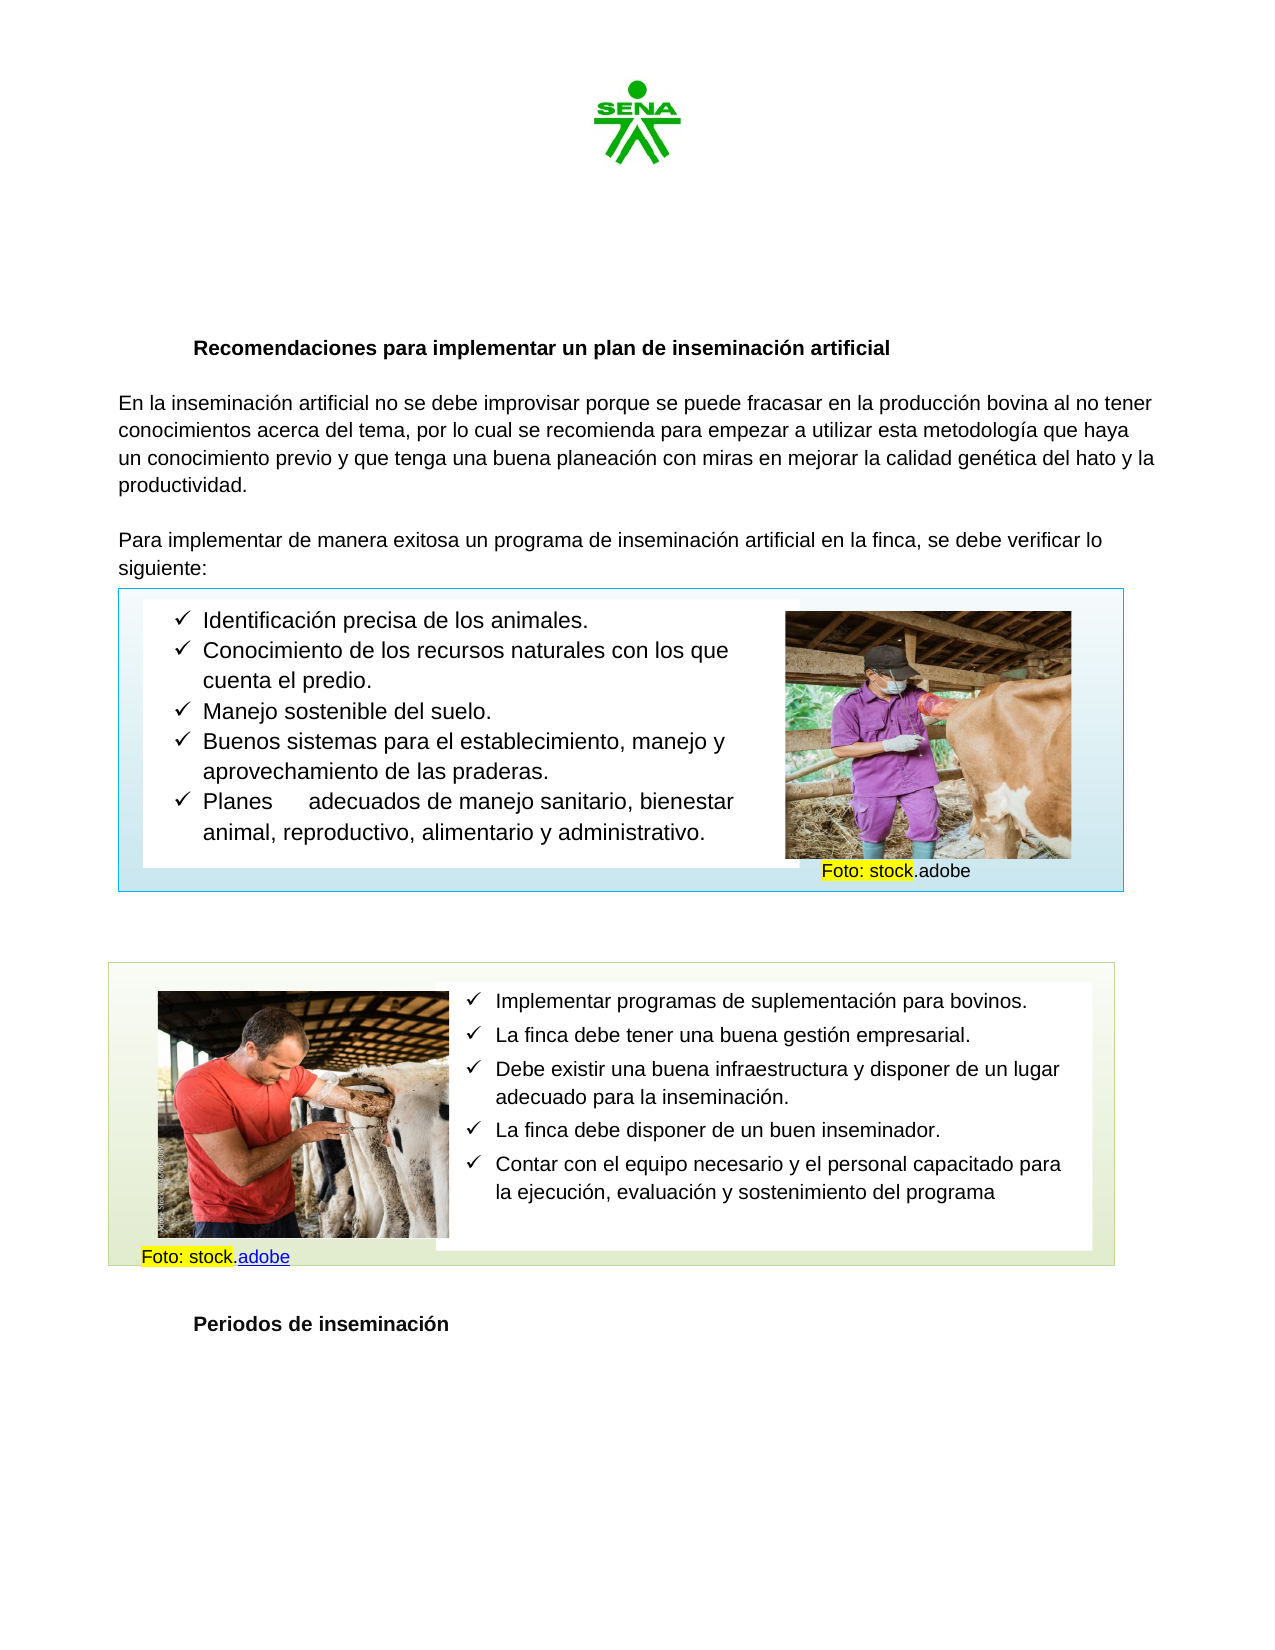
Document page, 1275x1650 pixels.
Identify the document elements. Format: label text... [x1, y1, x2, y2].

picture [588, 75, 687, 172]
text Recomendaciones para implementar un plan de inseminación artificial [193, 335, 1157, 359]
text Para implementar de manera exitosa un programa de inseminación artificial en la finca, se debe verificar lo siguiente: [118, 528, 1157, 579]
text En la inseminación artificial no se debe improvisar porque se puede fracasar en la producción bovina al no tener conocimientos acerca del tema, por lo cual se recomienda para empezar a utilizar esta metodología que haya un conocimiento previo y que tenga una buena planeación con miras en mejorar la calidad genética del hato y la productividad. [118, 390, 1157, 497]
picture [157, 991, 450, 1239]
picture [785, 611, 1072, 859]
subtitle Periodos de inseminación [193, 1312, 1157, 1336]
